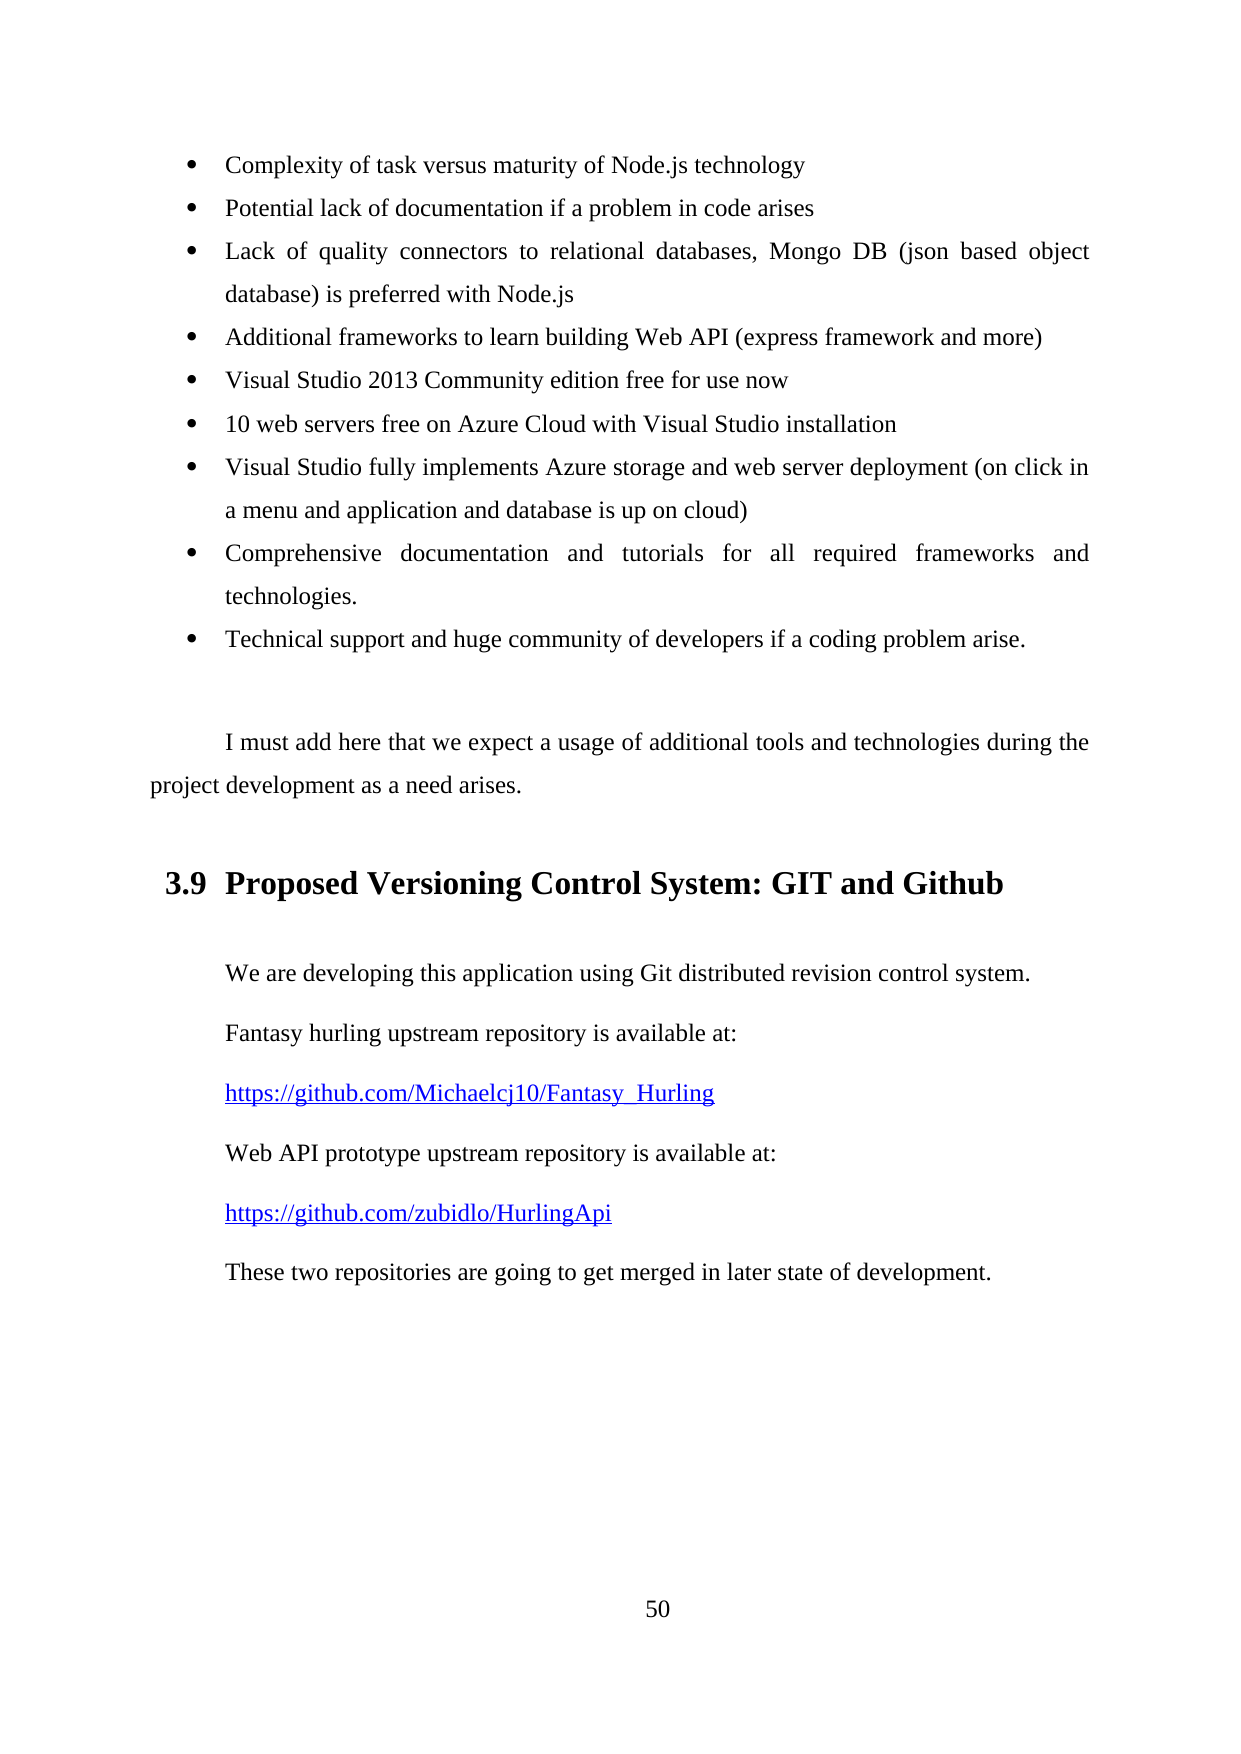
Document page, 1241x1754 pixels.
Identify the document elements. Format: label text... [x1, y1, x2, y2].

list Comprehensive documentation and tutorials for all required frameworks and technologies. [187, 538, 1090, 610]
list Additional frameworks to learn building Web API (express framework and more) [187, 322, 1090, 351]
text Fantasy hurling upstream repository is available at: [150, 1018, 1090, 1047]
subtitle Proposed Versioning Control System: GIT and Github [165, 863, 1090, 902]
text We are developing this application using Git distributed revision control system. [150, 958, 1090, 987]
list Complexity of task versus maturity of Node.js technology [187, 150, 1090, 179]
list Lack of quality connectors to relational databases, Mongo DB (json based object database) is preferred with Node.js [187, 236, 1090, 308]
list Visual Studio 2013 Community edition free for use now [187, 366, 1090, 394]
text https://github.com/zubidlo/HurlingApi [150, 1198, 1090, 1226]
list Visual Studio fully implements Azure storage and web server deployment (on click in a menu and application and database is up on cloud) [187, 452, 1090, 524]
text Web API prototype upstream repository is available at: [150, 1138, 1090, 1167]
text I must add here that we expect a usage of additional tools and technologies during the project development as a need arises. [150, 727, 1090, 799]
text https://github.com/Michaelcj10/Fantasy_Hurling [150, 1078, 1090, 1107]
list 10 web servers free on Azure Cloud with Visual Studio installation [187, 409, 1090, 437]
list Technical support and huge community of developers if a coding problem arise. [187, 624, 1090, 653]
text These two repositories are going to get merged in later state of development. [150, 1257, 1090, 1286]
list Potential lack of documentation if a problem in code arises [187, 193, 1090, 222]
